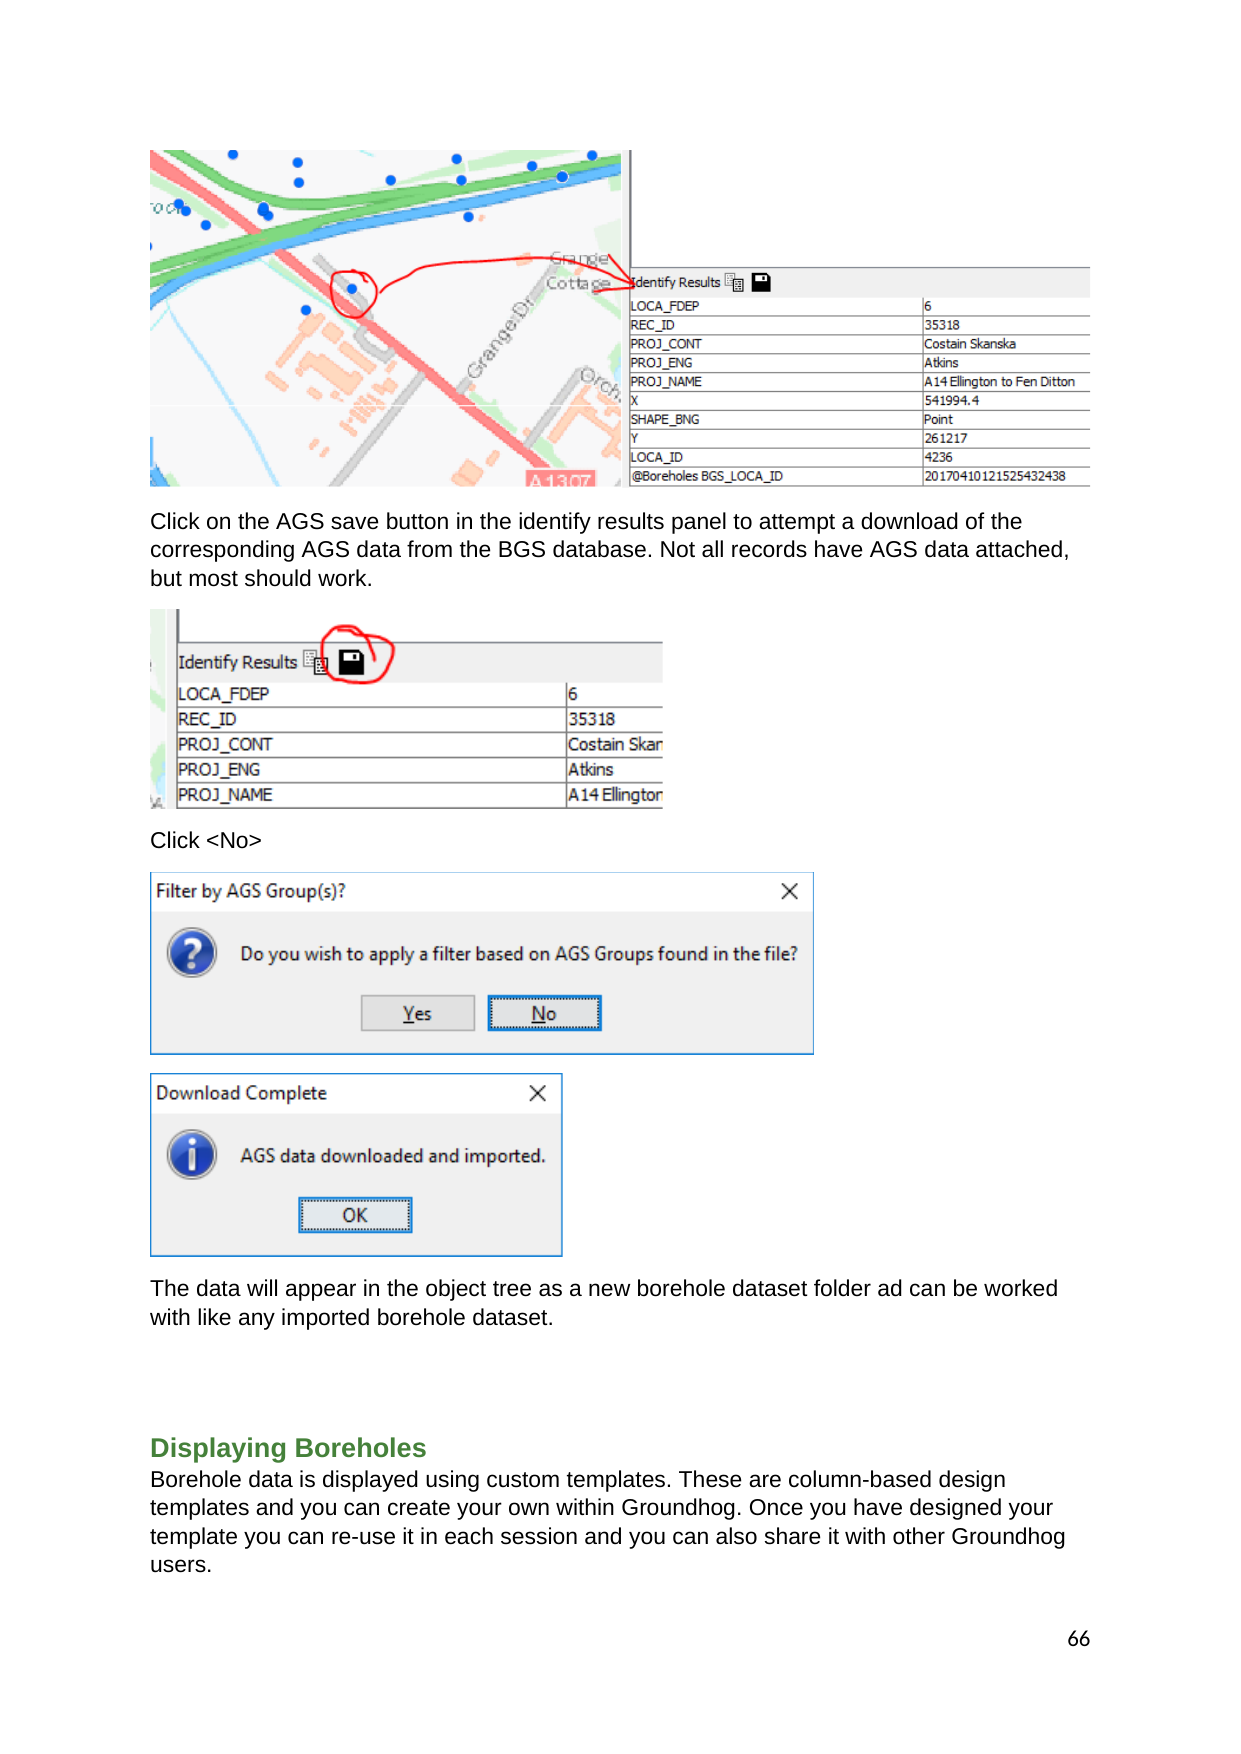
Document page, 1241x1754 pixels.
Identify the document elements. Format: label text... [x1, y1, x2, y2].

text Click <No> [150, 827, 1090, 853]
picture [150, 872, 814, 1055]
text The data will appear in the object tree as a new borehole dataset folder ad can be worked with like any imported borehole dataset. [150, 1275, 1090, 1330]
text Click on the AGS save button in the identify results panel to attempt a download of the corresponding AGS data from the BGS database. Not all records have AGS data attached, but most should work. [150, 508, 1090, 591]
picture [150, 1073, 563, 1257]
picture [150, 150, 1091, 489]
text Borehole data is displayed using custom templates. These are column-based design templates and you can create your own within Groundhog. Once you have designed your template you can re-use it in each session and you can also share it with other Groundhog users. [150, 1466, 1090, 1577]
subtitle Displaying Boreholes [150, 1432, 1090, 1463]
picture [150, 609, 663, 809]
